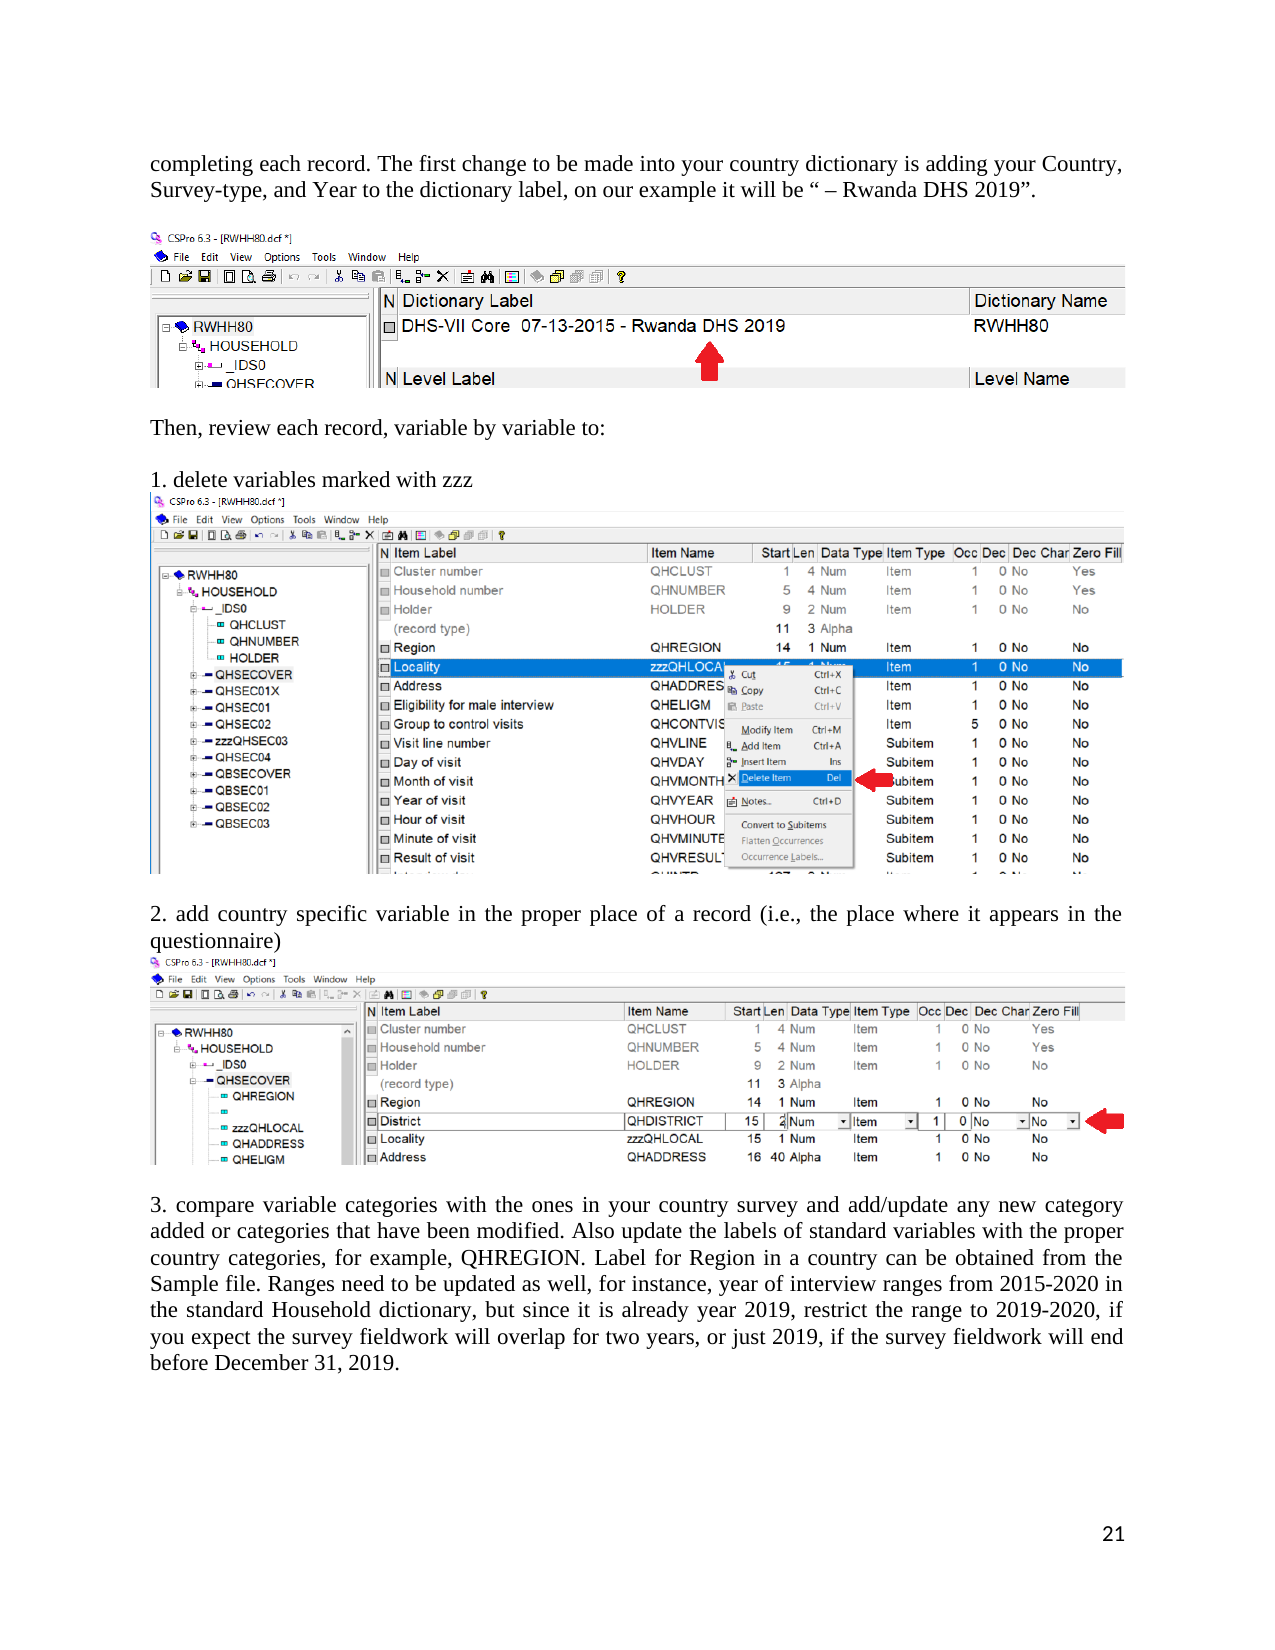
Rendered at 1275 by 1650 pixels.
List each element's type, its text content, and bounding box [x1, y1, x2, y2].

picture [150, 229, 1125, 388]
picture [150, 492, 1124, 874]
text 3. compare variable categories with the ones in your country survey and add/update any new category added or categories that have been modified. Also update the labels of standard variables with the proper country categories, for example, QHREGION. Label for Region in a country can be obtained from the Sample file. Ranges need to be updated as well, for instance, year of interview ranges from 2015-2020 in the standard Household dictionary, but since it is already year 2019, restrict the range to 2019-2020, if you expect the survey fieldwork will overlap for two years, or just 2019, if the survey fieldwork will end before December 31, 2019. [150, 1191, 1125, 1375]
picture [150, 953, 1125, 1165]
text 2. add country specific variable in the proper place of a record (i.e., the place where it appears in the questionnaire) [150, 900, 1125, 953]
text Then, review each record, variable by variable to: [150, 414, 1125, 440]
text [150, 150, 1125, 203]
text 1. delete variables marked with zzz [150, 466, 1125, 493]
